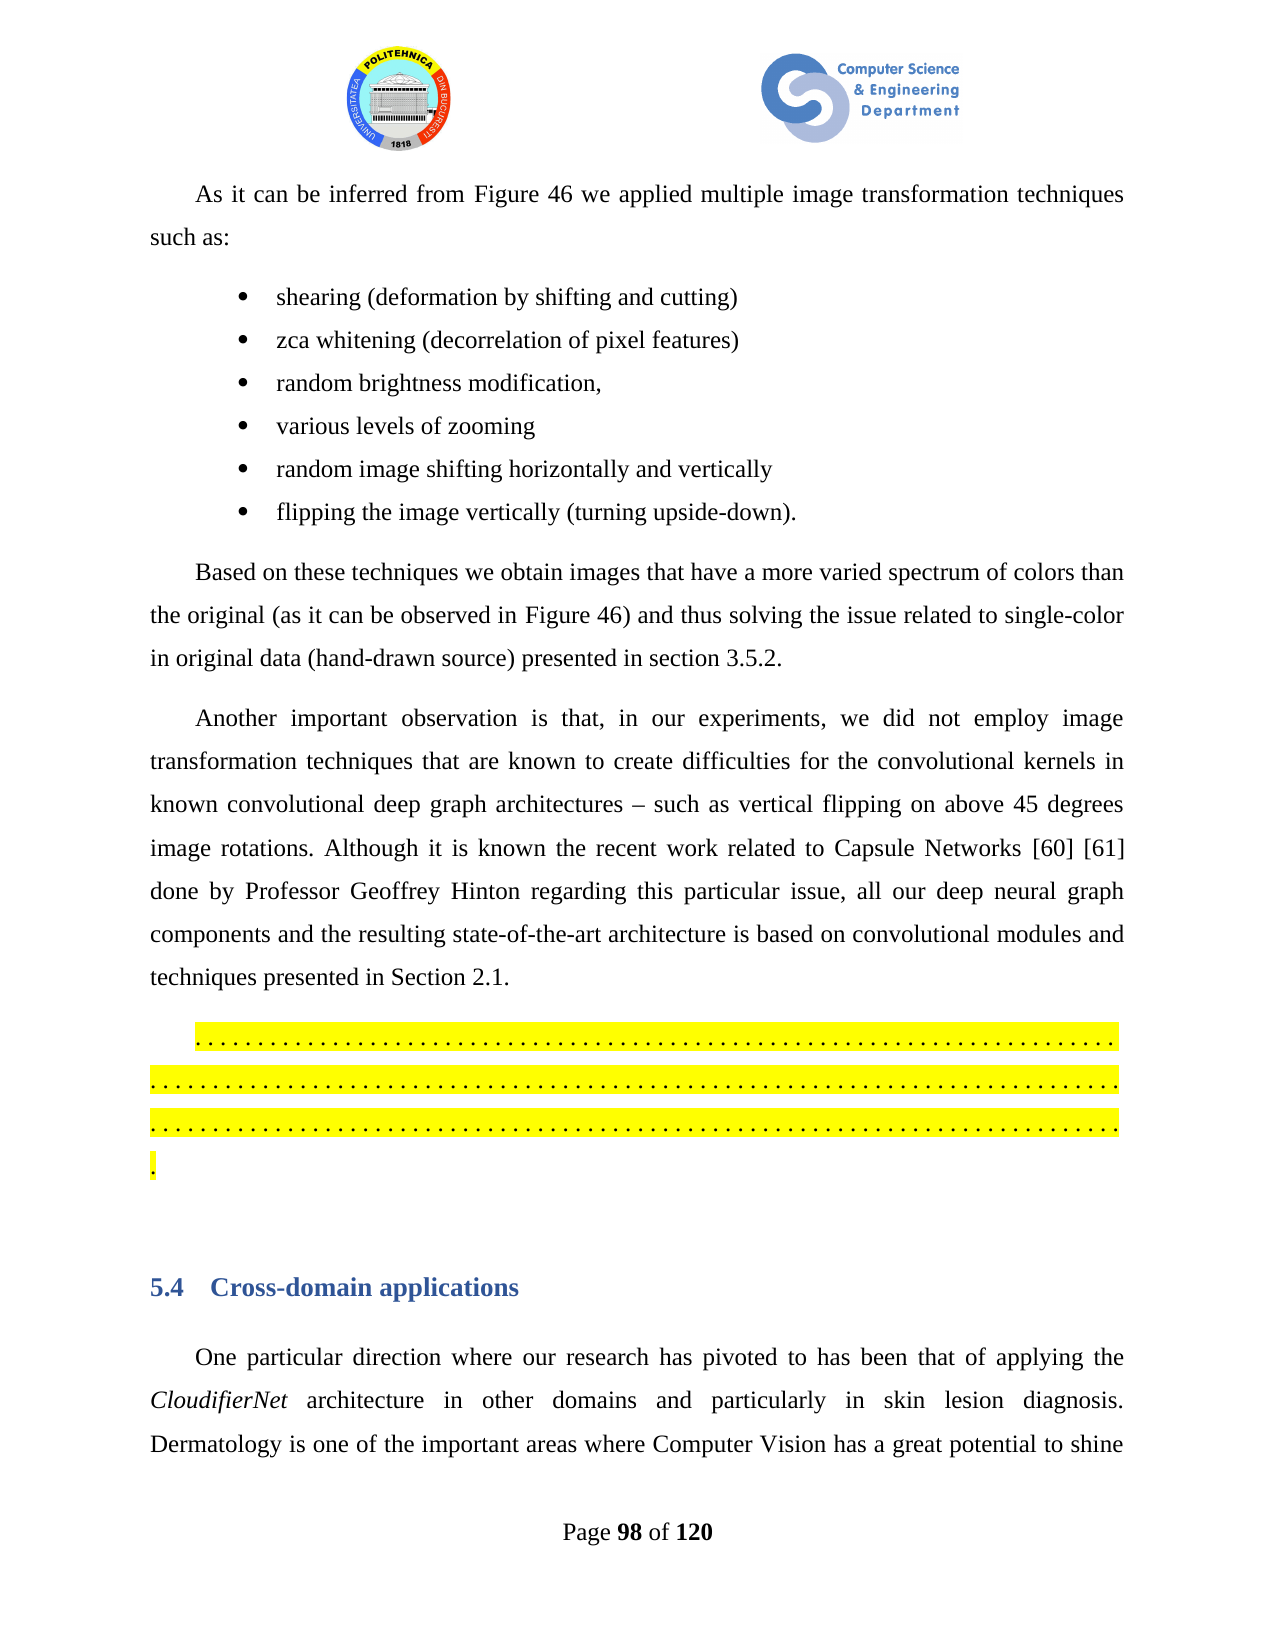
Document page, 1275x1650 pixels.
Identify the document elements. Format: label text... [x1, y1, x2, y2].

list zca whitening (decorrelation of pixel features) [239, 325, 1125, 354]
text Based on these techniques we obtain images that have a more varied spectrum of colors than the original (as it can be observed in Figure 46) and thus solving the issue related to single-color in original data (hand-drawn source) presented in section 3.5.2. [150, 557, 1125, 672]
list flipping the image vertically (turning upside-down). [239, 497, 1125, 526]
list random brightness modification, [239, 368, 1125, 397]
picture [760, 53, 963, 144]
text Another important observation is that, in our experiments, we did not employ image transformation techniques that are known to create difficulties for the convolutional kernels in known convolutional deep graph architectures – such as vertical flipping on above 45 degrees image rotations. Although it is known the recent work related to Capsule Networks done by Professor Geoffrey Hinton regarding this particular issue, all our deep neural graph components and the resulting state-of-the-art architecture is based on convolutional modules and techniques presented in Section 2.1. [150, 703, 1125, 991]
list shearing (deformation by shifting and cutting) [239, 282, 1125, 311]
picture [346, 46, 451, 151]
text . . . . . . . . . . . . . . . . . . . . . . . . . . . . . . . . . . . . . . . . . . . . . . . . . . . . . . . . . . . . . . . . . . . . . . . . . . . . . . . . . . . . . . . . . . . . . . . . . . . . . . . . . . . . . . . . . . . . . . . . . . . . . . . . . . . . . . . . . . . . . . . . . . . . . . . . . . . . . . . . . . . . . . . . . . . . . . . . . . . . . . . . . . . . . . . . . . . . . . . . . . . . . . . . . . . . . . . . . . . . . . . . . . . . . . . [150, 1022, 1125, 1180]
subtitle Cross-domain applications [150, 1271, 1125, 1302]
list various levels of zooming [239, 411, 1125, 440]
list random image shifting horizontally and vertically [239, 454, 1125, 483]
text As it can be inferred from Figure 46 we applied multiple image transformation techniques such as: [150, 179, 1125, 251]
